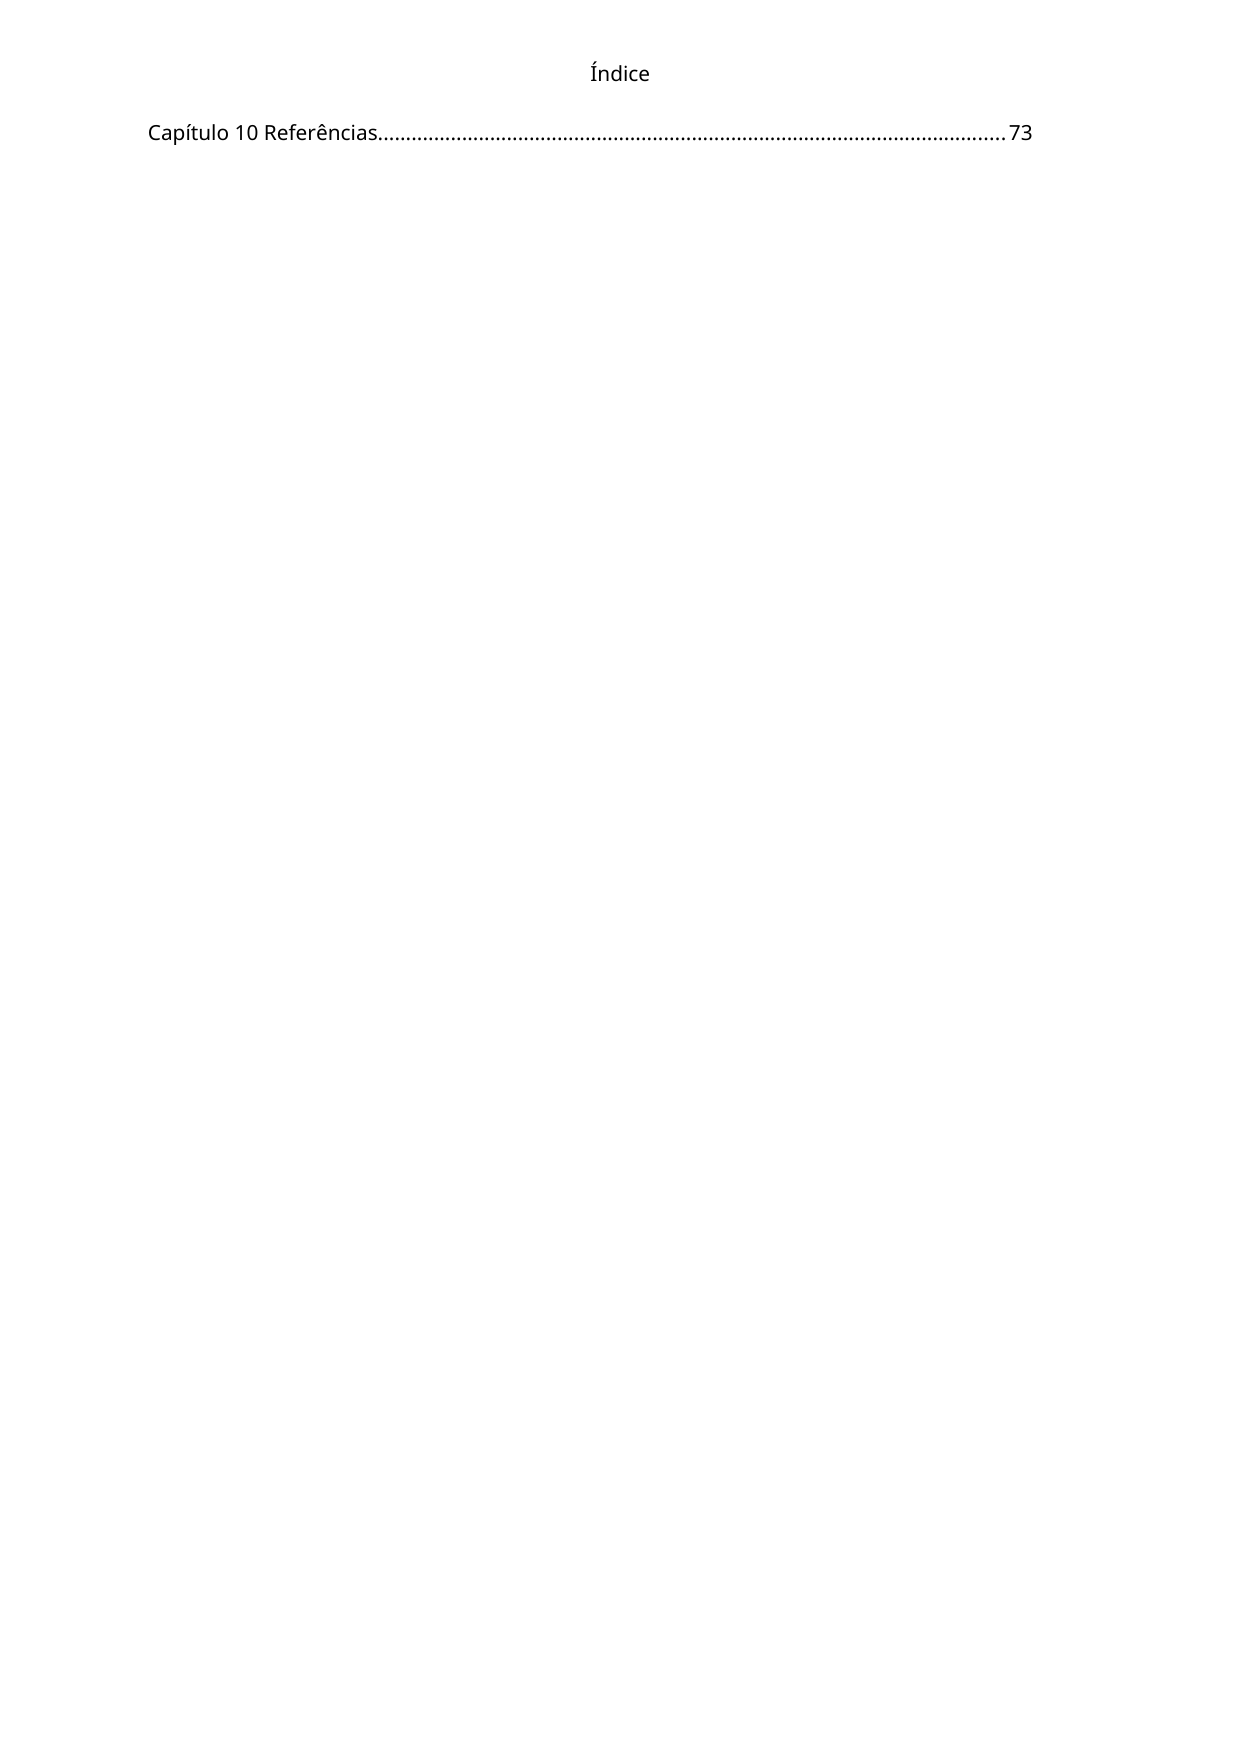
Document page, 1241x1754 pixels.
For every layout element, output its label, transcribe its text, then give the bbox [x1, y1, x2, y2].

text Capítulo 10 Referências 73 [148, 118, 1092, 147]
